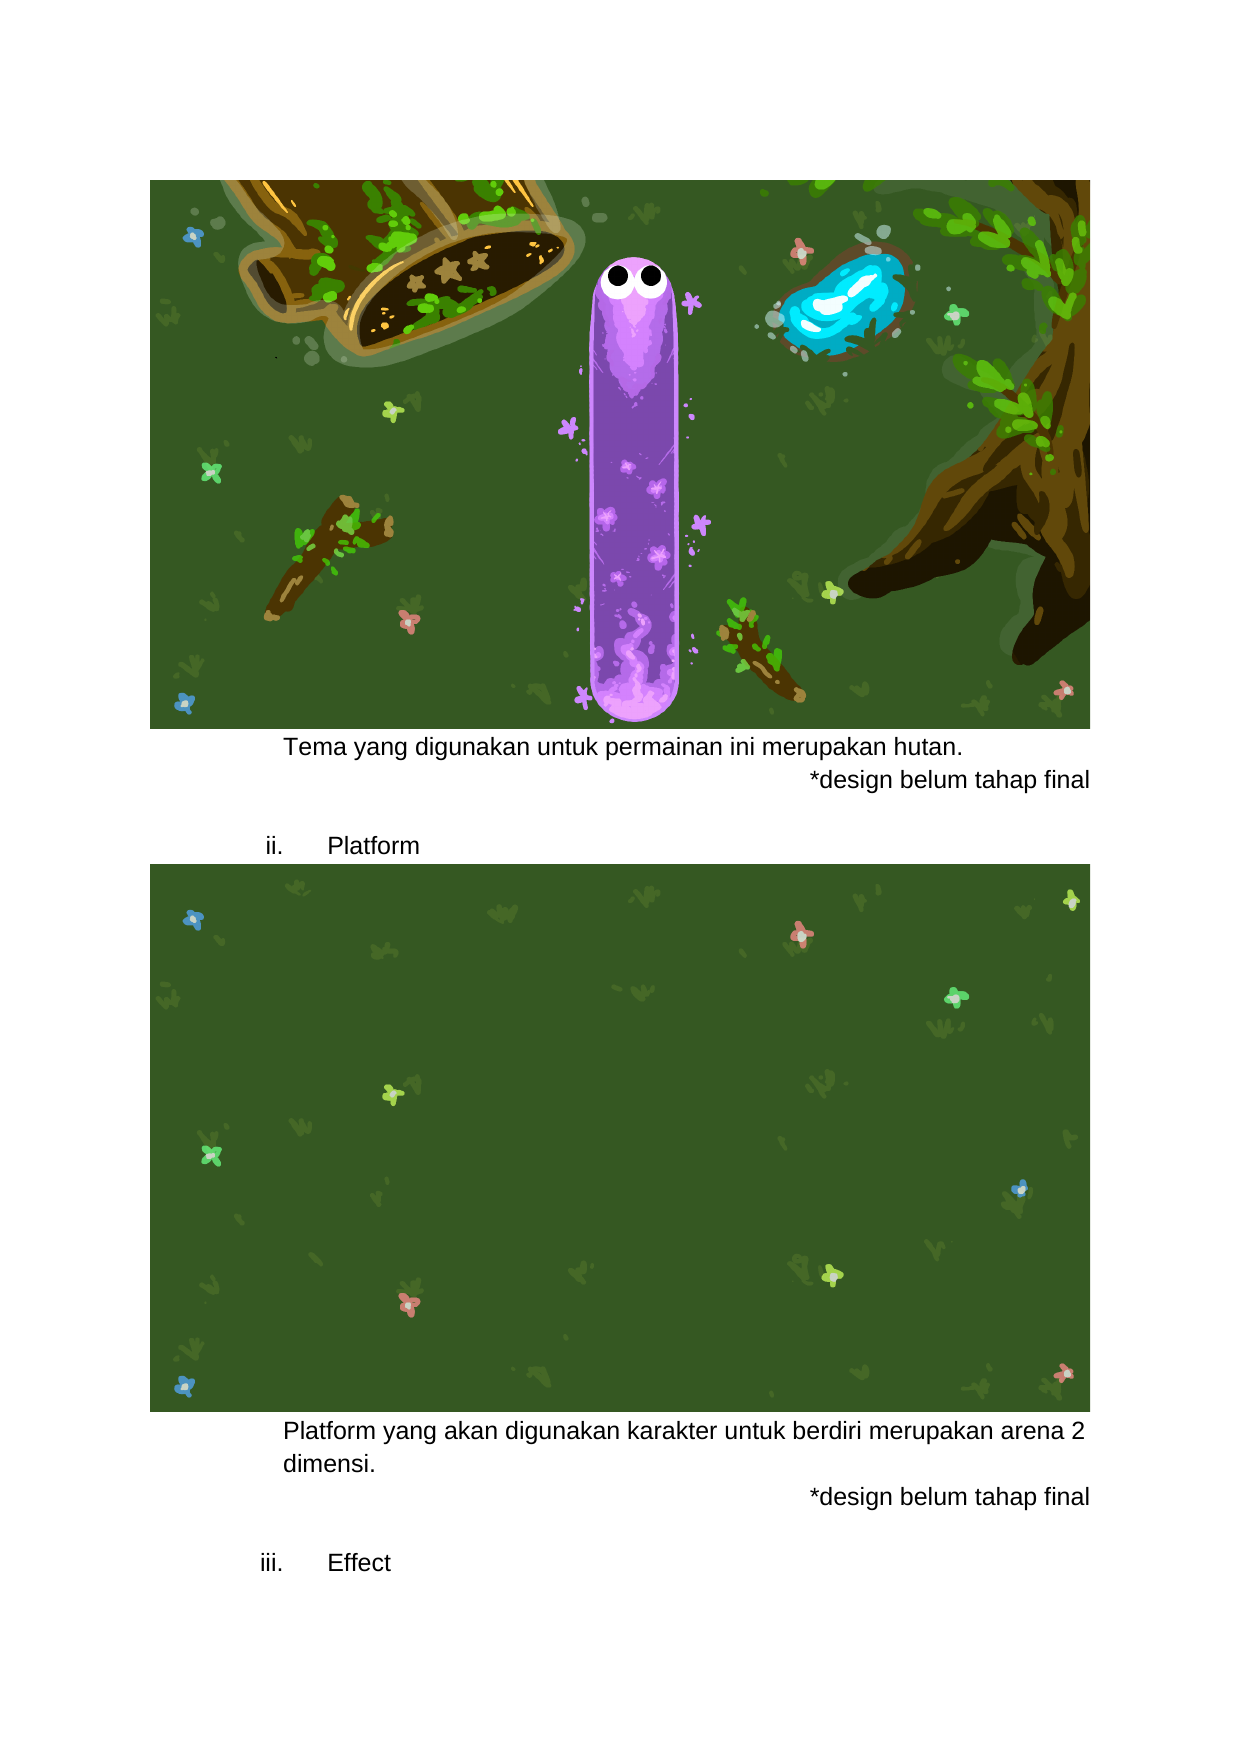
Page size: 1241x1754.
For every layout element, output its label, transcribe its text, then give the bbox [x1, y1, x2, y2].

picture [150, 180, 1091, 729]
text *design belum tahap final [225, 765, 1090, 794]
picture [150, 864, 1091, 1412]
text *design belum tahap final [225, 1482, 1090, 1511]
list Platform [283, 831, 1090, 860]
list Effect [283, 1548, 1090, 1577]
text Tema yang digunakan untuk permainan ini merupakan hutan. [283, 732, 1090, 761]
text Platform yang akan digunakan karakter untuk berdiri merupakan arena 2 dimensi. [283, 1416, 1090, 1478]
